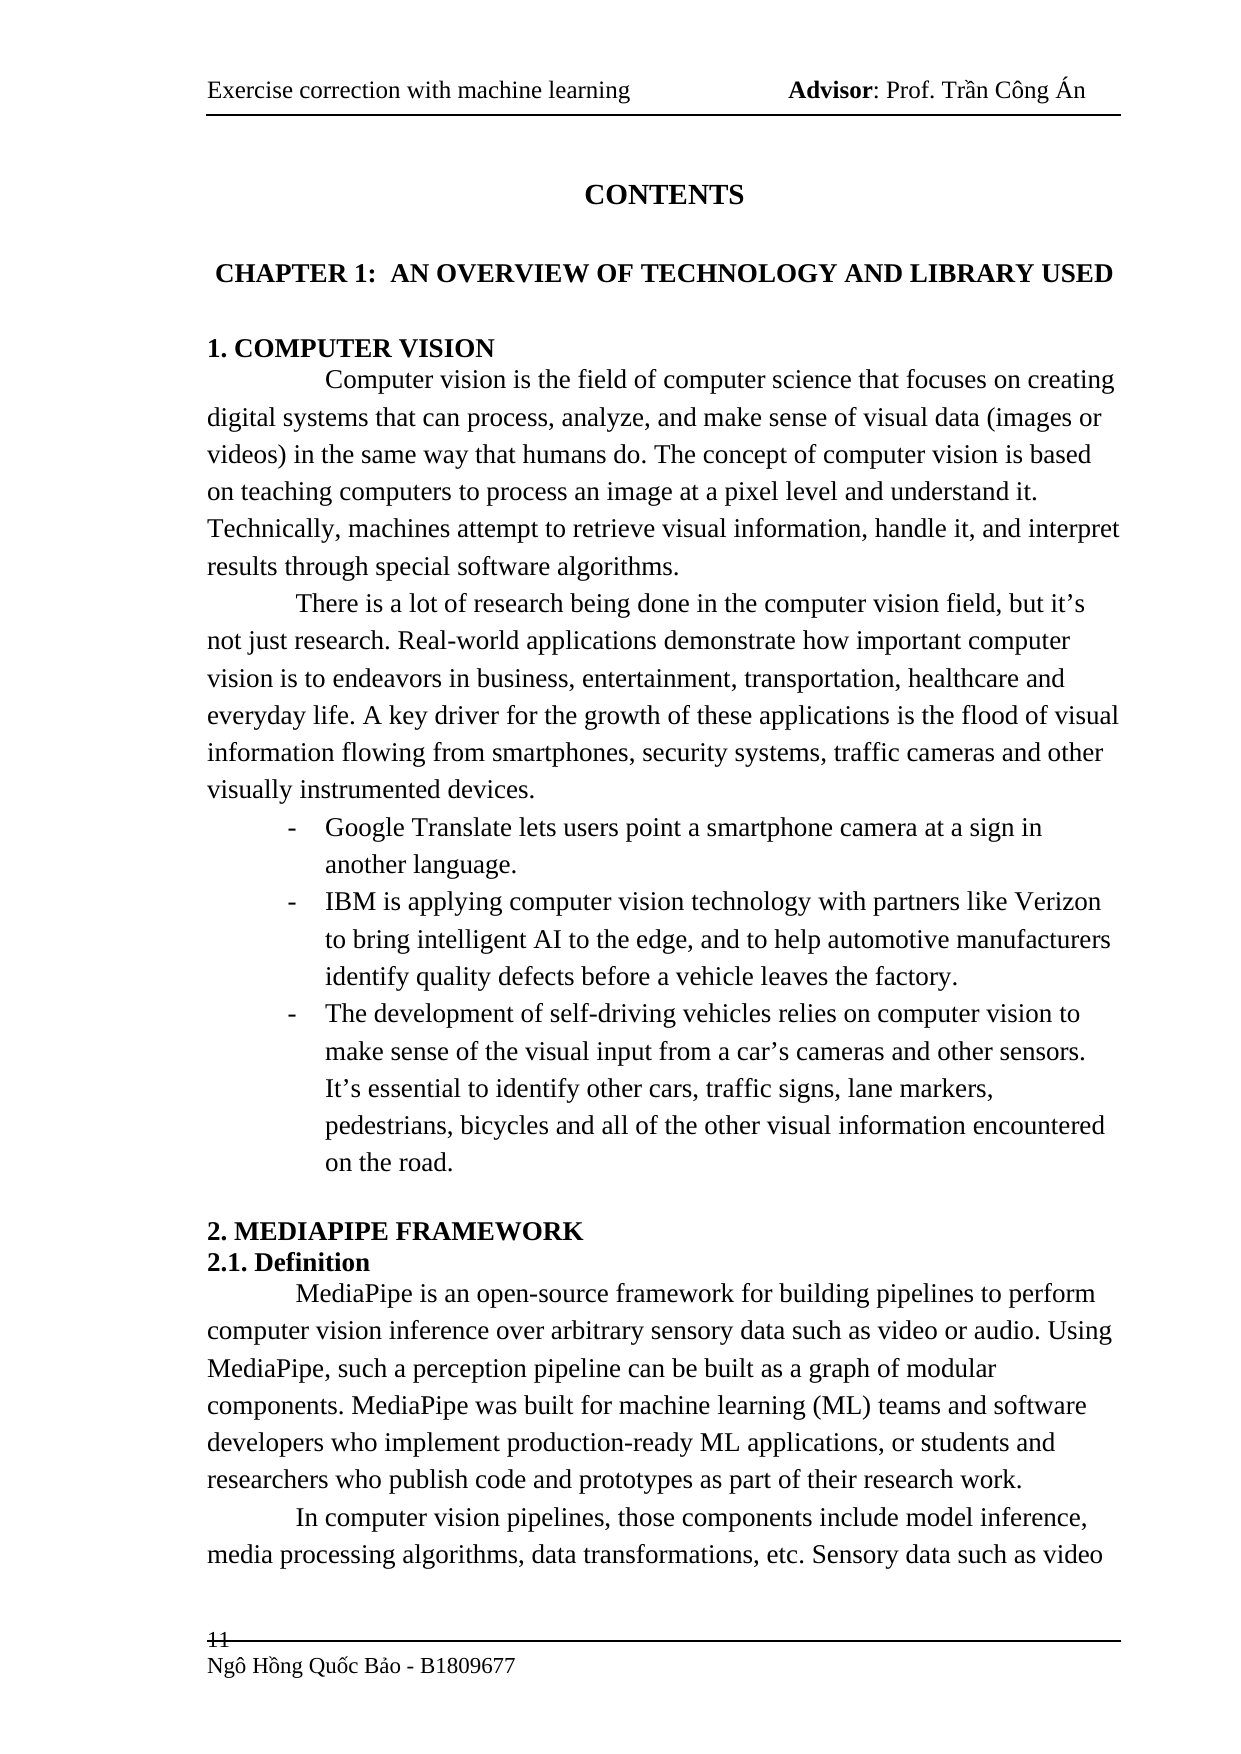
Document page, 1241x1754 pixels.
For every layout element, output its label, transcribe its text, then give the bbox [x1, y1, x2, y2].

list IBM is applying computer vision technology with partners like Verizon to bring intelligent AI to the edge, and to help automotive manufacturers identify quality defects before a vehicle leaves the factory. [287, 885, 1122, 991]
text 2.1. Definition [207, 1246, 1122, 1277]
text AN OVERVIEW OF TECHNOLOGY AND LIBRARY USED [207, 258, 1122, 289]
list Google Translate lets users point a smartphone camera at a sign in another language. [287, 811, 1122, 879]
text There is a lot of research being done in the computer vision field, but it’s not just research. Real-world applications demonstrate how important computer vision is to endeavors in business, entertainment, transportation, healthcare and everyday life. A key driver for the growth of these applications is the flood of visual information flowing from smartphones, security systems, traffic cameras and other visually instrumented devices. [207, 587, 1122, 805]
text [207, 1501, 1122, 1569]
text 2. MEDIAPIPE FRAMEWORK [207, 1215, 1122, 1246]
text CONTENTS [207, 177, 1122, 211]
list The development of self-driving vehicles relies on computer vision to make sense of the visual input from a car’s cameras and other sensors. It’s essential to identify other cars, traffic signs, lane markers, pedestrians, bicycles and all of the other visual information encountered on the road. [287, 997, 1122, 1178]
text 1. COMPUTER VISION [207, 332, 1122, 363]
text MediaPipe is an open-source framework for building pipelines to perform computer vision inference over arbitrary sensory data such as video or audio. Using MediaPipe, such a perception pipeline can be built as a graph of modular components. MediaPipe was built for machine learning (ML) teams and software developers who implement production-ready ML applications, or students and researchers who publish code and prototypes as part of their research work. [207, 1277, 1122, 1495]
text Computer vision is the field of computer science that focuses on creating digital systems that can process, analyze, and make sense of visual data (images or videos) in the same way that humans do. The concept of computer vision is based on teaching computers to process an image at a pixel level and understand it. Technically, machines attempt to retrieve visual information, handle it, and interpret results through special software algorithms. [207, 363, 1122, 581]
